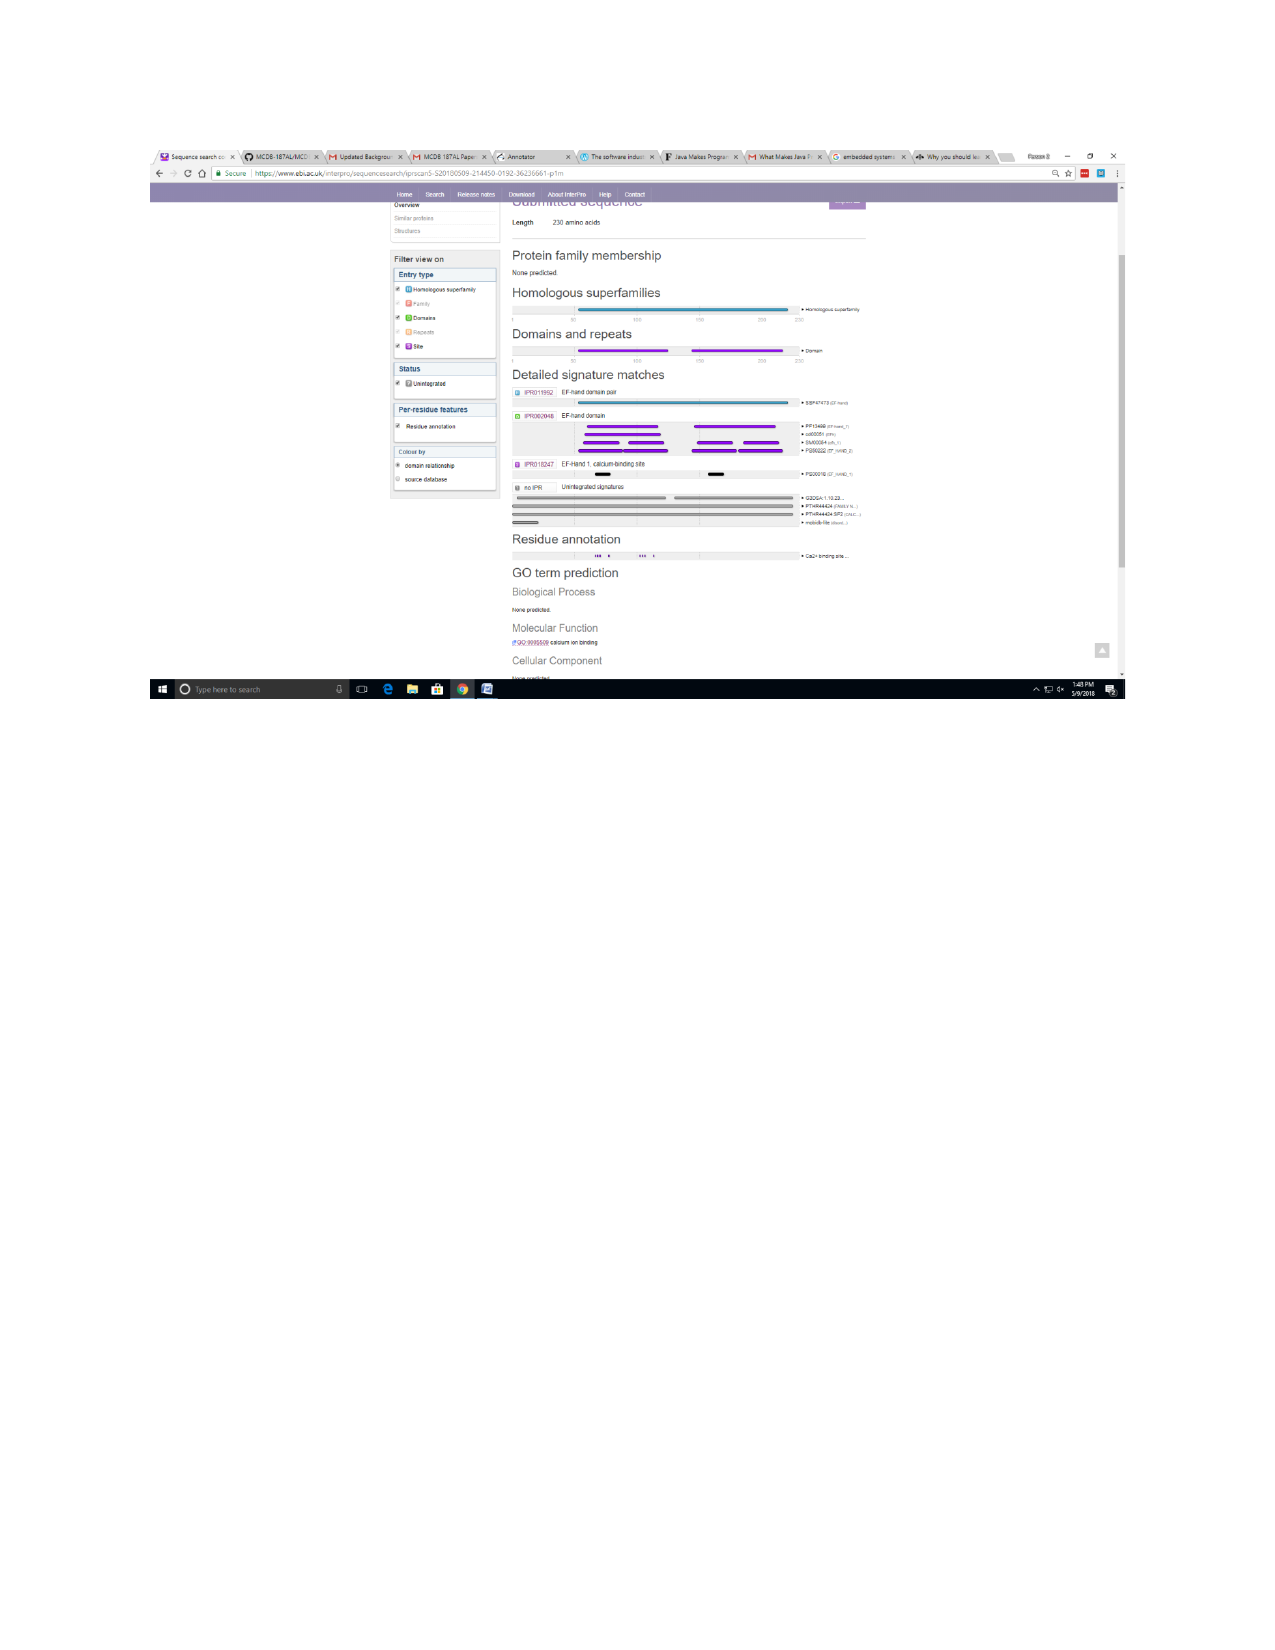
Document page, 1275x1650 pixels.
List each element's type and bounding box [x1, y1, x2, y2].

picture [150, 150, 1125, 699]
